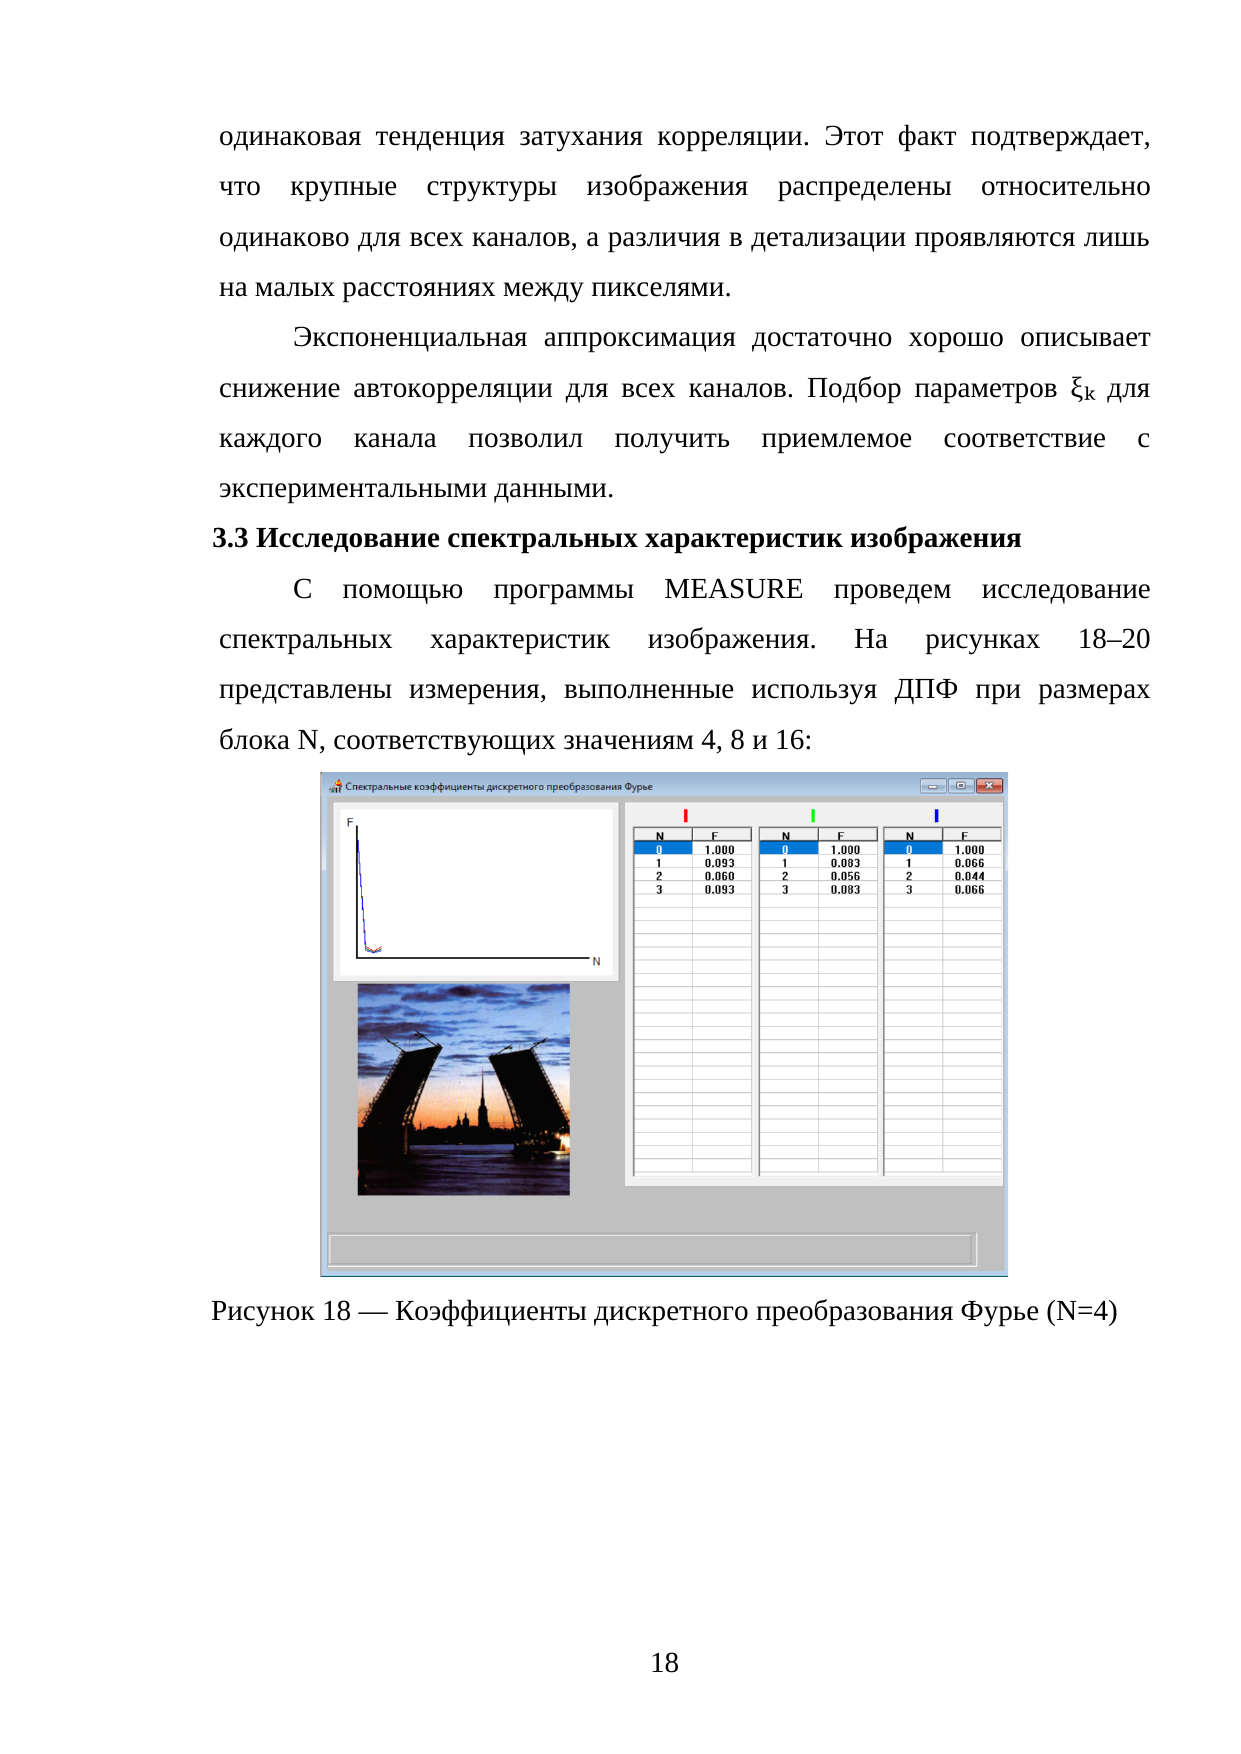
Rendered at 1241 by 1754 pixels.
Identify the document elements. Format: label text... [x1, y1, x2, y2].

picture [320, 772, 1009, 1277]
text С помощью программы MEASURE проведем исследование спектральных характеристик изображения. На рисунках 18–20 представлены измерения, выполненные используя ДПФ при размерах блока N, соответствующих значениям 4, 8 и 16: [219, 571, 1152, 755]
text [219, 118, 1152, 303]
text Рисунок 18 — Коэффициенты дискретного преобразования Фурье (N=4) [177, 1293, 1152, 1327]
text Экспоненциальная аппроксимация достаточно хорошо описывает снижение автокорреляции для всех каналов. Подбор параметров ξₖ для каждого канала позволил получить приемлемое соответствие с экспериментальными данными. [219, 319, 1152, 504]
text Исследование спектральных характеристик изображения [212, 521, 1152, 554]
